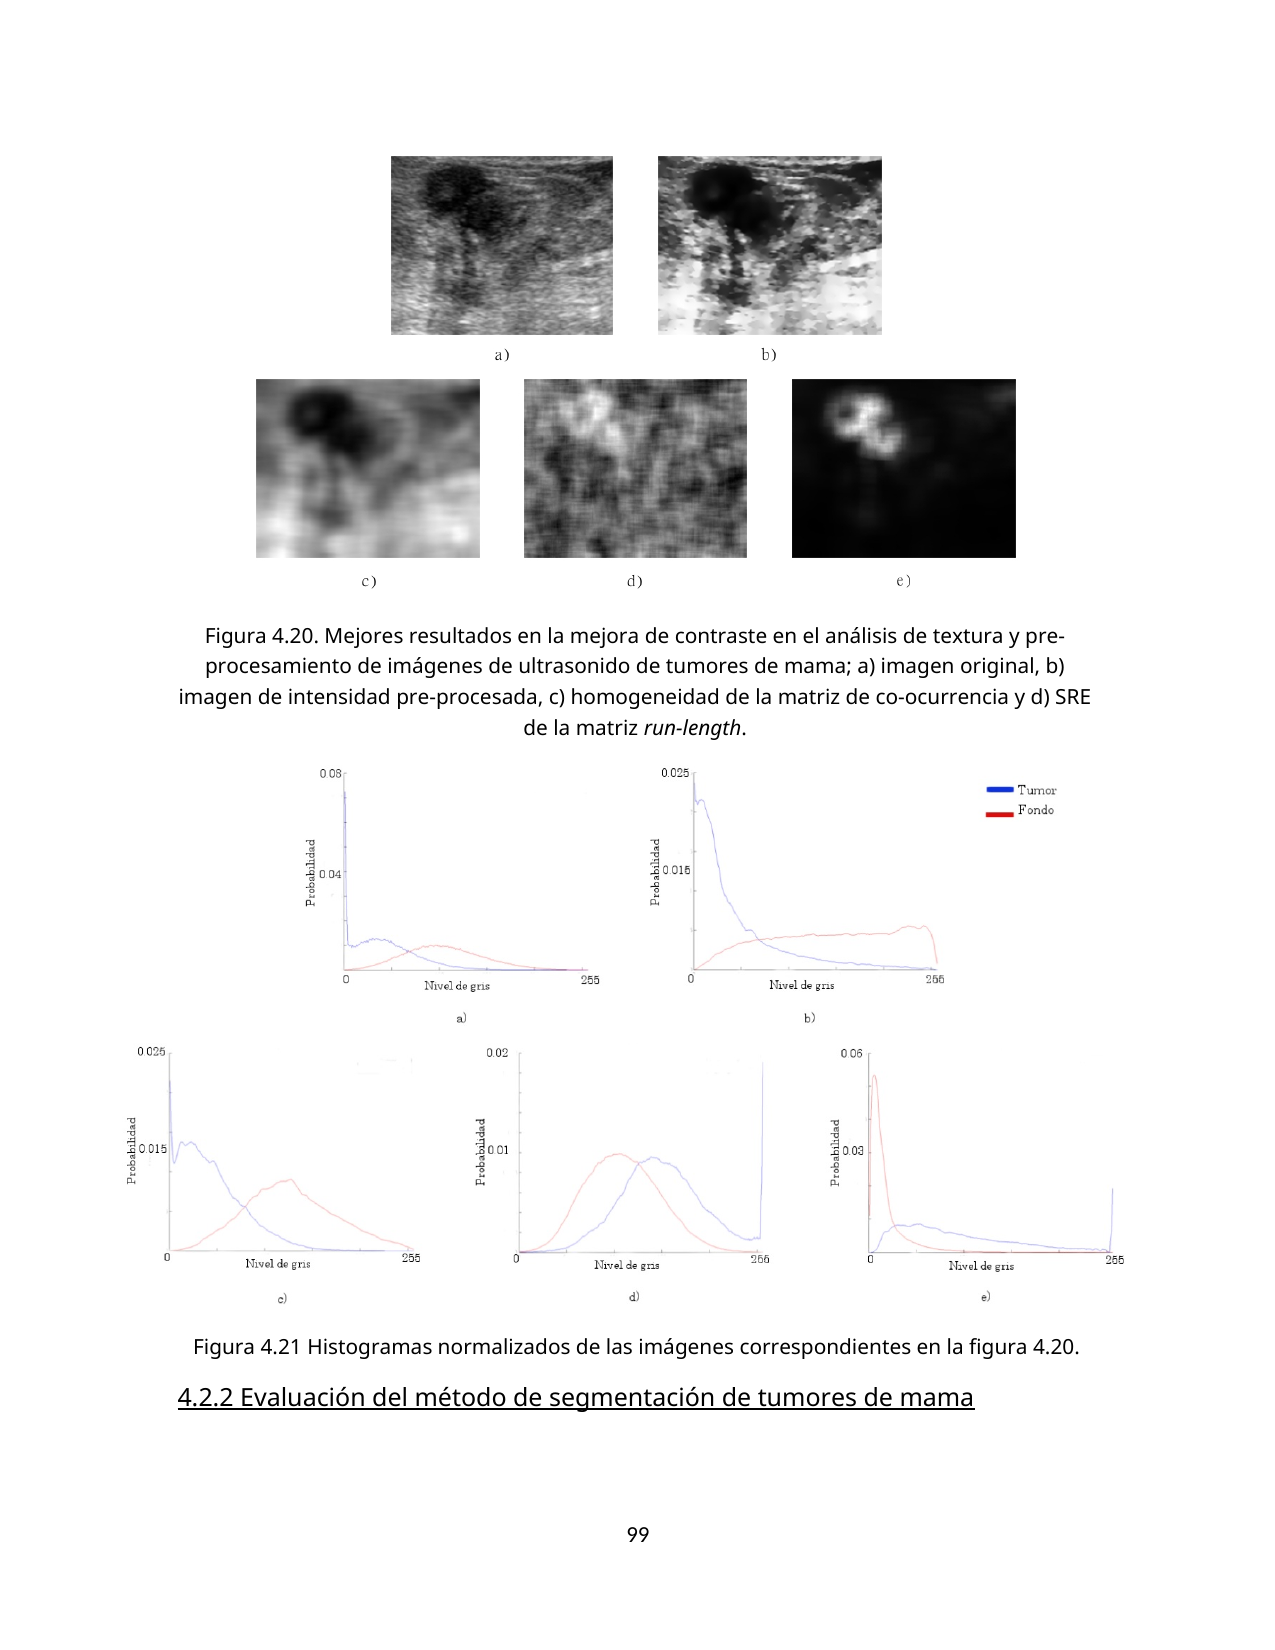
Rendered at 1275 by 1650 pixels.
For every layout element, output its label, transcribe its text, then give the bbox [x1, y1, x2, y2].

picture [93, 760, 1177, 1314]
text Figura 4.20. Mejores resultados en la mejora de contraste en el análisis de textura y pre-procesamiento de imágenes de ultrasonido de tumores de mama; a) imagen original, b) imagen de intensidad pre-procesada, c) homogeneidad de la matriz de co-ocurrencia y d) SRE de la matriz run-length. [177, 621, 1093, 741]
picture [211, 147, 1059, 602]
text 4.2.2 Evaluación del método de segmentación de tumores de mama [177, 1379, 1096, 1413]
text Figura 4.21 Histogramas normalizados de las imágenes correspondientes en la figura 4.20. [102, 1332, 1171, 1361]
